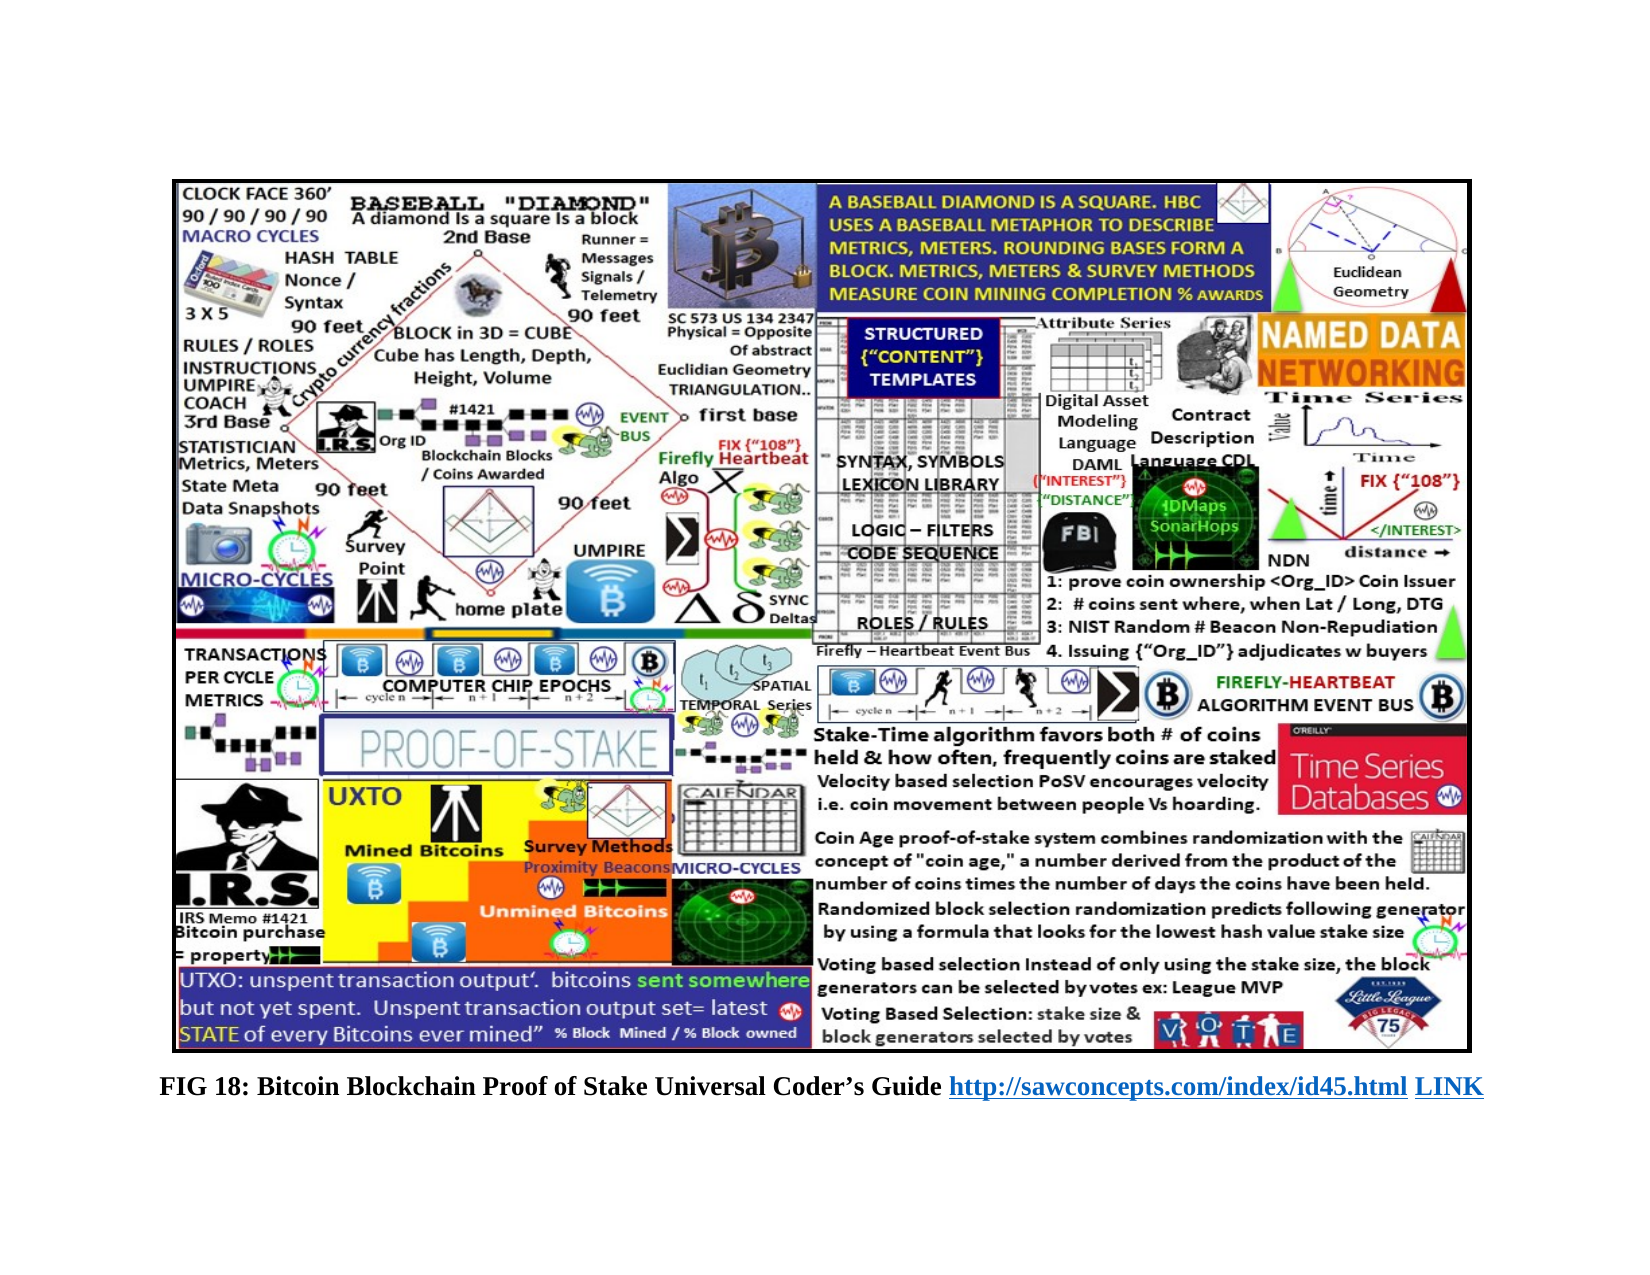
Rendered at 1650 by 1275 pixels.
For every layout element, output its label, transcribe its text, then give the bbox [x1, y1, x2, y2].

picture [176, 183, 1467, 1049]
text FIG 18: Bitcoin Blockchain Proof of Stake Universal Coder’s Guide http://sawconcepts.com/index/id45.html LINK [112, 1071, 1531, 1102]
